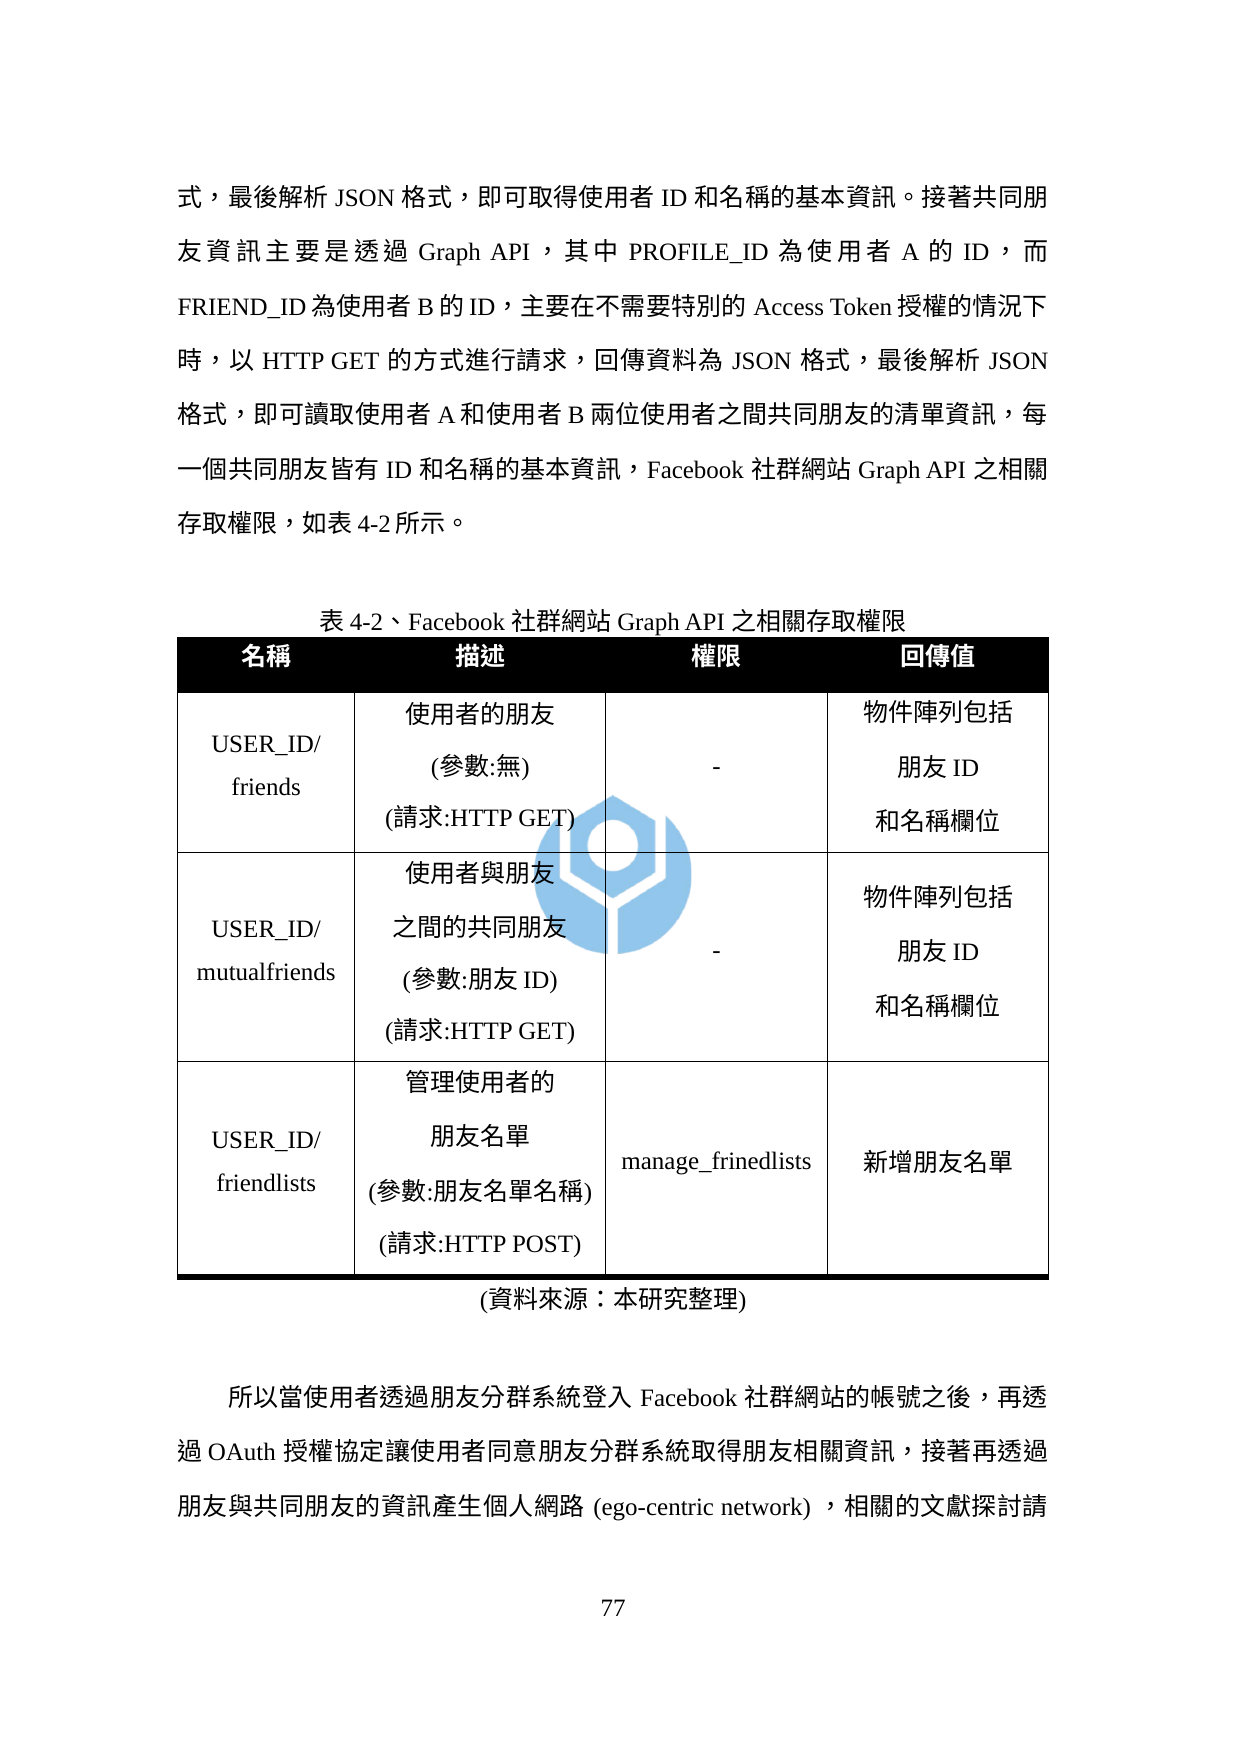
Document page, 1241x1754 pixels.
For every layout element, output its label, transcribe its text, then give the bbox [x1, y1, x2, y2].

table_cell 物件陣列包括 朋友 ID 和名稱欄位 [828, 853, 1048, 1061]
table_header 名稱 [178, 638, 354, 687]
table_cell 管理使用者的 朋友名單 (參數:朋友名單名稱) (請求:HTTP POST) [355, 1062, 605, 1274]
table_cell 物件陣列包括 朋友 ID 和名稱欄位 [828, 693, 1048, 852]
text (資料來源：本研究整理) [177, 1280, 1048, 1316]
table_cell - [606, 693, 827, 852]
table_cell USER_ID/ friends [178, 693, 354, 852]
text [177, 177, 1048, 540]
table_cell 使用者的朋友 (參數:無) (請求:HTTP GET) [355, 693, 605, 852]
table_cell USER_ID/ friendlists [178, 1062, 354, 1274]
text 表4-2、Facebook 社群網站 Graph API 之相關存取權限 [177, 601, 1048, 637]
table_header 回傳值 [828, 638, 1048, 687]
table_header 描述 [355, 638, 605, 687]
table_cell 新增朋友名單 [828, 1062, 1048, 1274]
table_cell manage_frinedlists [606, 1062, 827, 1274]
table_cell - [606, 853, 827, 1061]
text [177, 1377, 1048, 1522]
table_header 權限 [606, 638, 827, 687]
table_cell 使用者與朋友 之間的共同朋友 (參數:朋友ID) (請求:HTTP GET) [355, 853, 605, 1061]
table_cell USER_ID/ mutualfriends [178, 853, 354, 1061]
